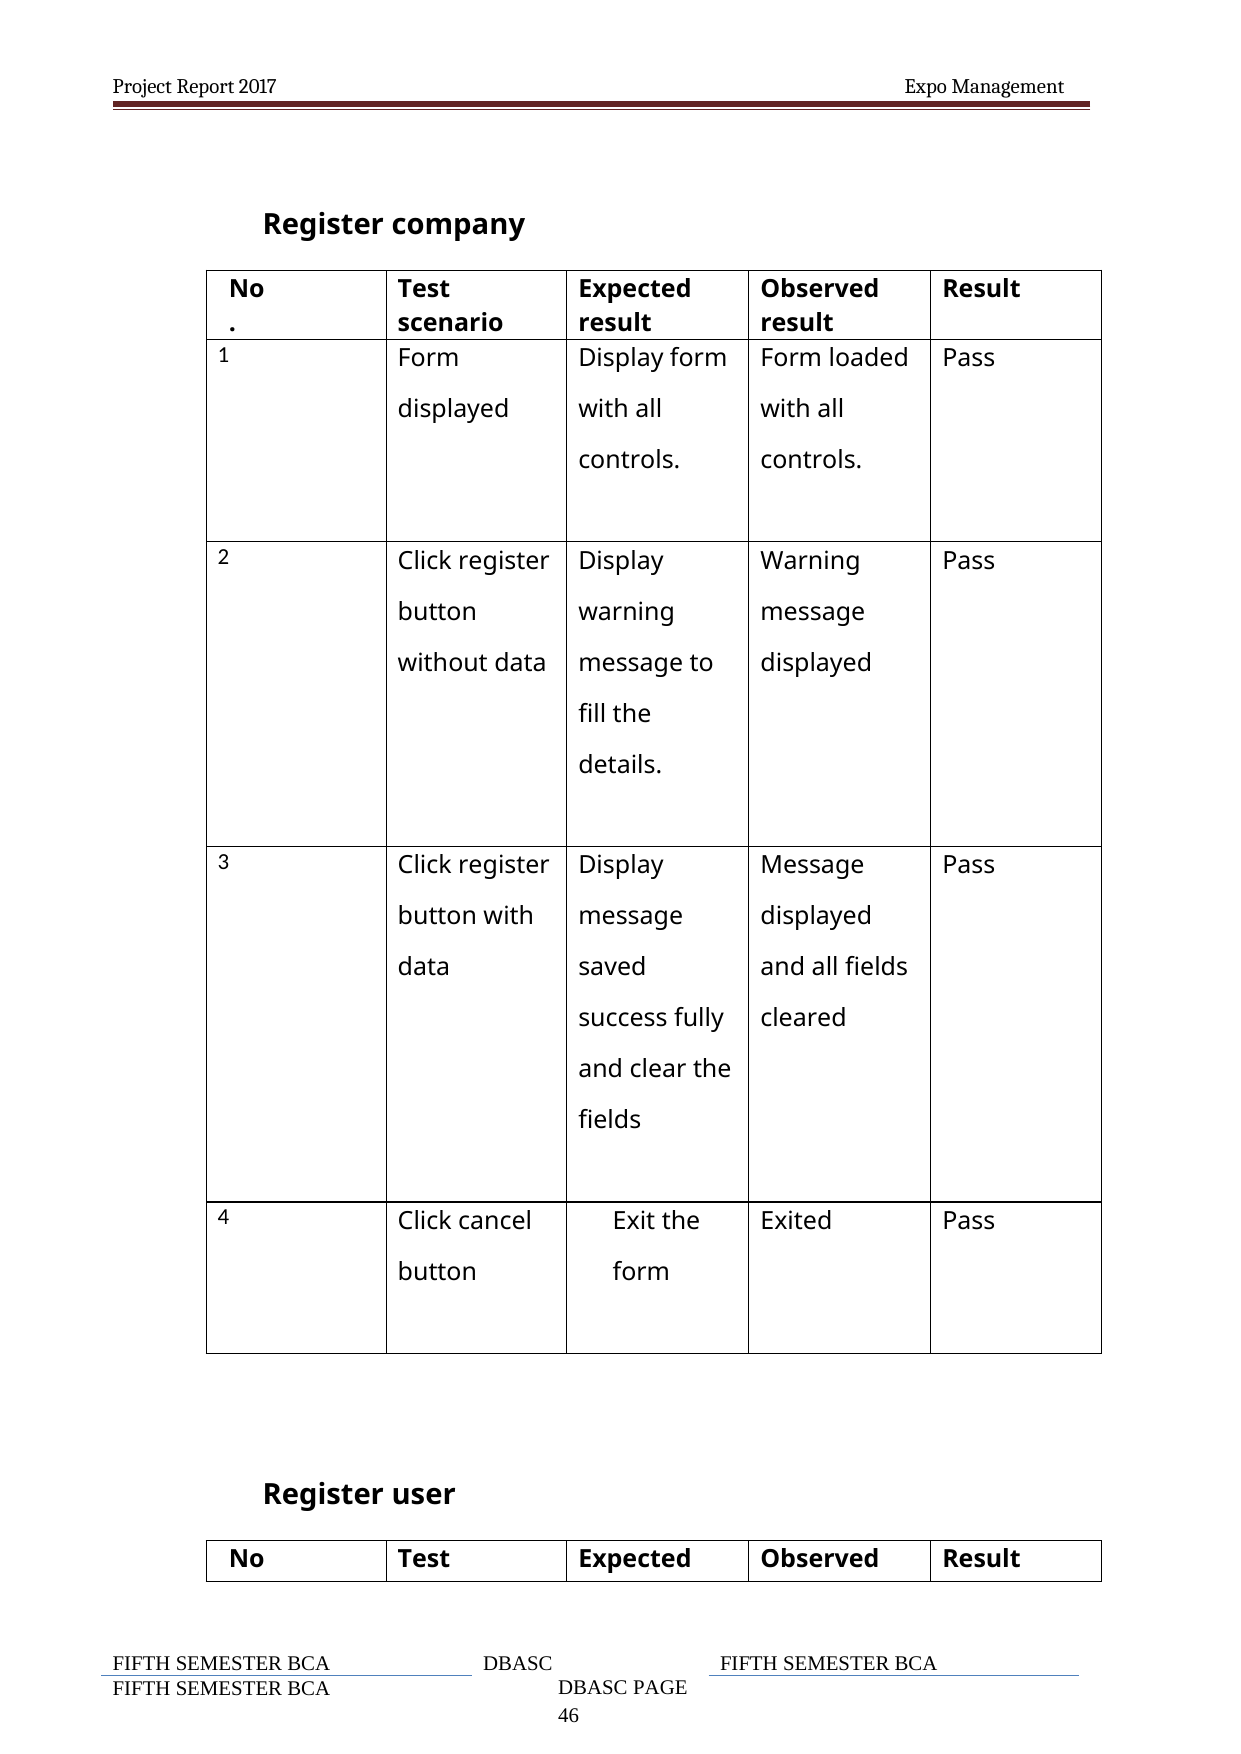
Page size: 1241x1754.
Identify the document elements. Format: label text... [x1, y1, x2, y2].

table_cell Form displayed [387, 340, 566, 541]
table_cell Warning message displayed [749, 542, 930, 846]
table_cell [567, 1203, 748, 1353]
table_cell Pass [931, 542, 1101, 846]
table_cell Pass [931, 340, 1101, 541]
table_cell 2 [207, 542, 386, 846]
table_header Expected result [567, 1541, 748, 1581]
table_cell Form loaded with all controls. [749, 340, 930, 541]
table_cell 3 [207, 847, 386, 1201]
table_header Result [931, 1541, 1101, 1581]
table_header Observed result [749, 1541, 930, 1581]
table_cell Display warning message to fill the details. [567, 542, 748, 846]
table_header Test scenario [387, 1541, 566, 1581]
table_header [207, 1541, 386, 1581]
table_cell 4 [207, 1203, 386, 1353]
table_cell Display form with all controls. [567, 340, 748, 541]
text Register company [187, 203, 1090, 243]
table_header Result [931, 271, 1101, 339]
table_header Observed result [749, 271, 930, 339]
table_cell Click register button without data [387, 542, 566, 846]
table_header [207, 271, 386, 339]
table_cell Display message saved success fully and clear the fields [567, 847, 748, 1201]
table_cell 1 [207, 340, 386, 541]
table_cell Message displayed and all fields cleared [749, 847, 930, 1201]
table_cell Pass [931, 1203, 1101, 1353]
table_cell Pass [931, 847, 1101, 1201]
text Register user [187, 1473, 1090, 1513]
table_header Expected result [567, 271, 748, 339]
table_cell Click register button with data [387, 847, 566, 1201]
table_header Test scenario [387, 271, 566, 339]
table_cell Exited [749, 1203, 930, 1353]
table_cell Click cancel button [387, 1203, 566, 1353]
